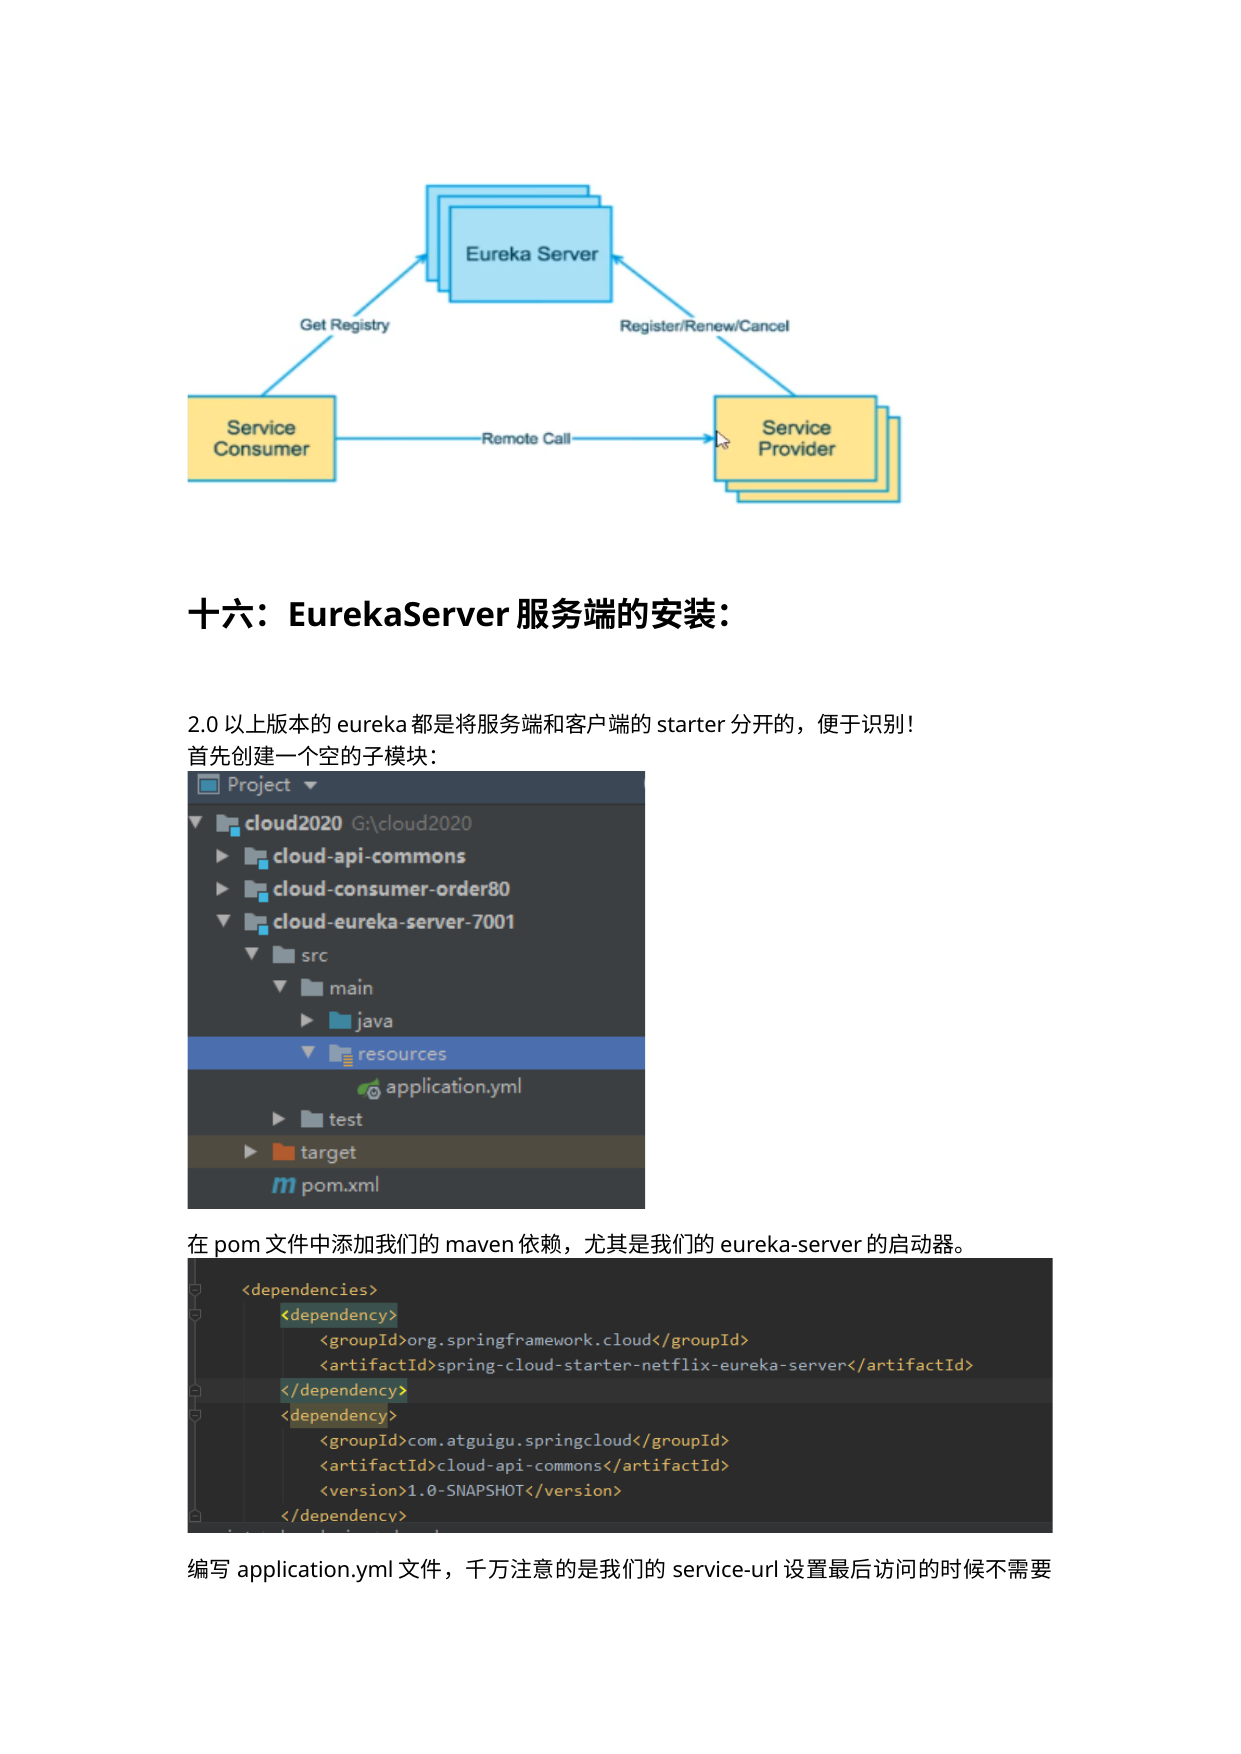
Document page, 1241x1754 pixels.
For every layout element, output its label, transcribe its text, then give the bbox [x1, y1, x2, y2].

picture [187, 1258, 1053, 1533]
text 2.0以上版本的eureka都是将服务端和客户端的starter分开的，便于识别！ [187, 706, 1053, 739]
subtitle 十六：EurekaServer服务端的安装： [187, 579, 1053, 644]
text 在pom文件中添加我们的maven依赖，尤其是我们的eureka-server的启动器。 [187, 1226, 1053, 1258]
picture [187, 162, 929, 547]
text 首先创建一个空的子模块： [187, 739, 1053, 771]
picture [187, 771, 646, 1209]
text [187, 1551, 1053, 1584]
